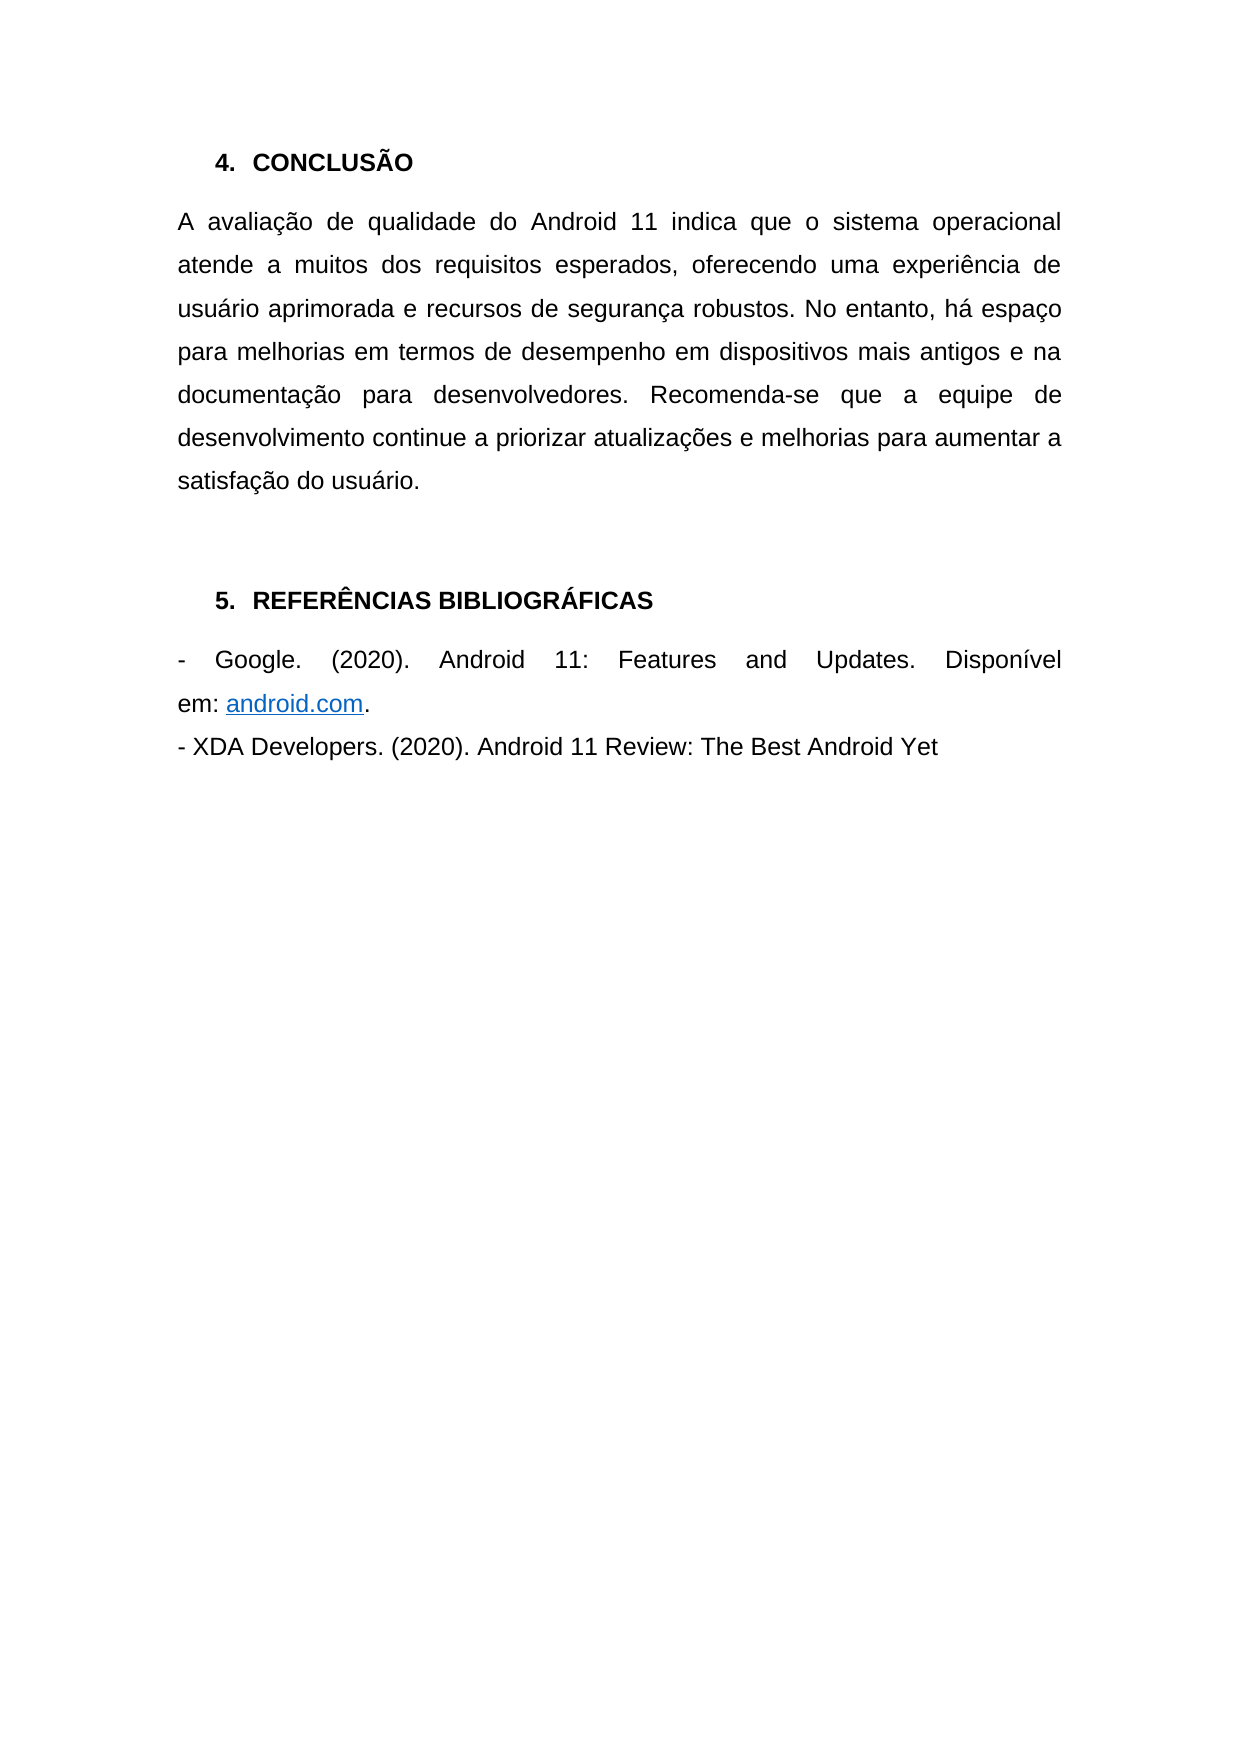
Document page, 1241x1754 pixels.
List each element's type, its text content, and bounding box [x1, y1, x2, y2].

subtitle REFERÊNCIAS BIBLIOGRÁFICAS [215, 586, 1063, 614]
subtitle CONCLUSÃO [215, 148, 1063, 176]
text - Google. (2020). Android 11: Features and Updates. Disponível em: android.com. - XDA Developers. (2020). Android 11 Review: The Best Android Yet [177, 646, 1063, 761]
text A avaliação de qualidade do Android 11 indica que o sistema operacional atende a muitos dos requisitos esperados, oferecendo uma experiência de usuário aprimorada e recursos de segurança robustos. No entanto, há espaço para melhorias em termos de desempenho em dispositivos mais antigos e na documentação para desenvolvedores. Recomenda-se que a equipe de desenvolvimento continue a priorizar atualizações e melhorias para aumentar a satisfação do usuário. [177, 207, 1063, 495]
